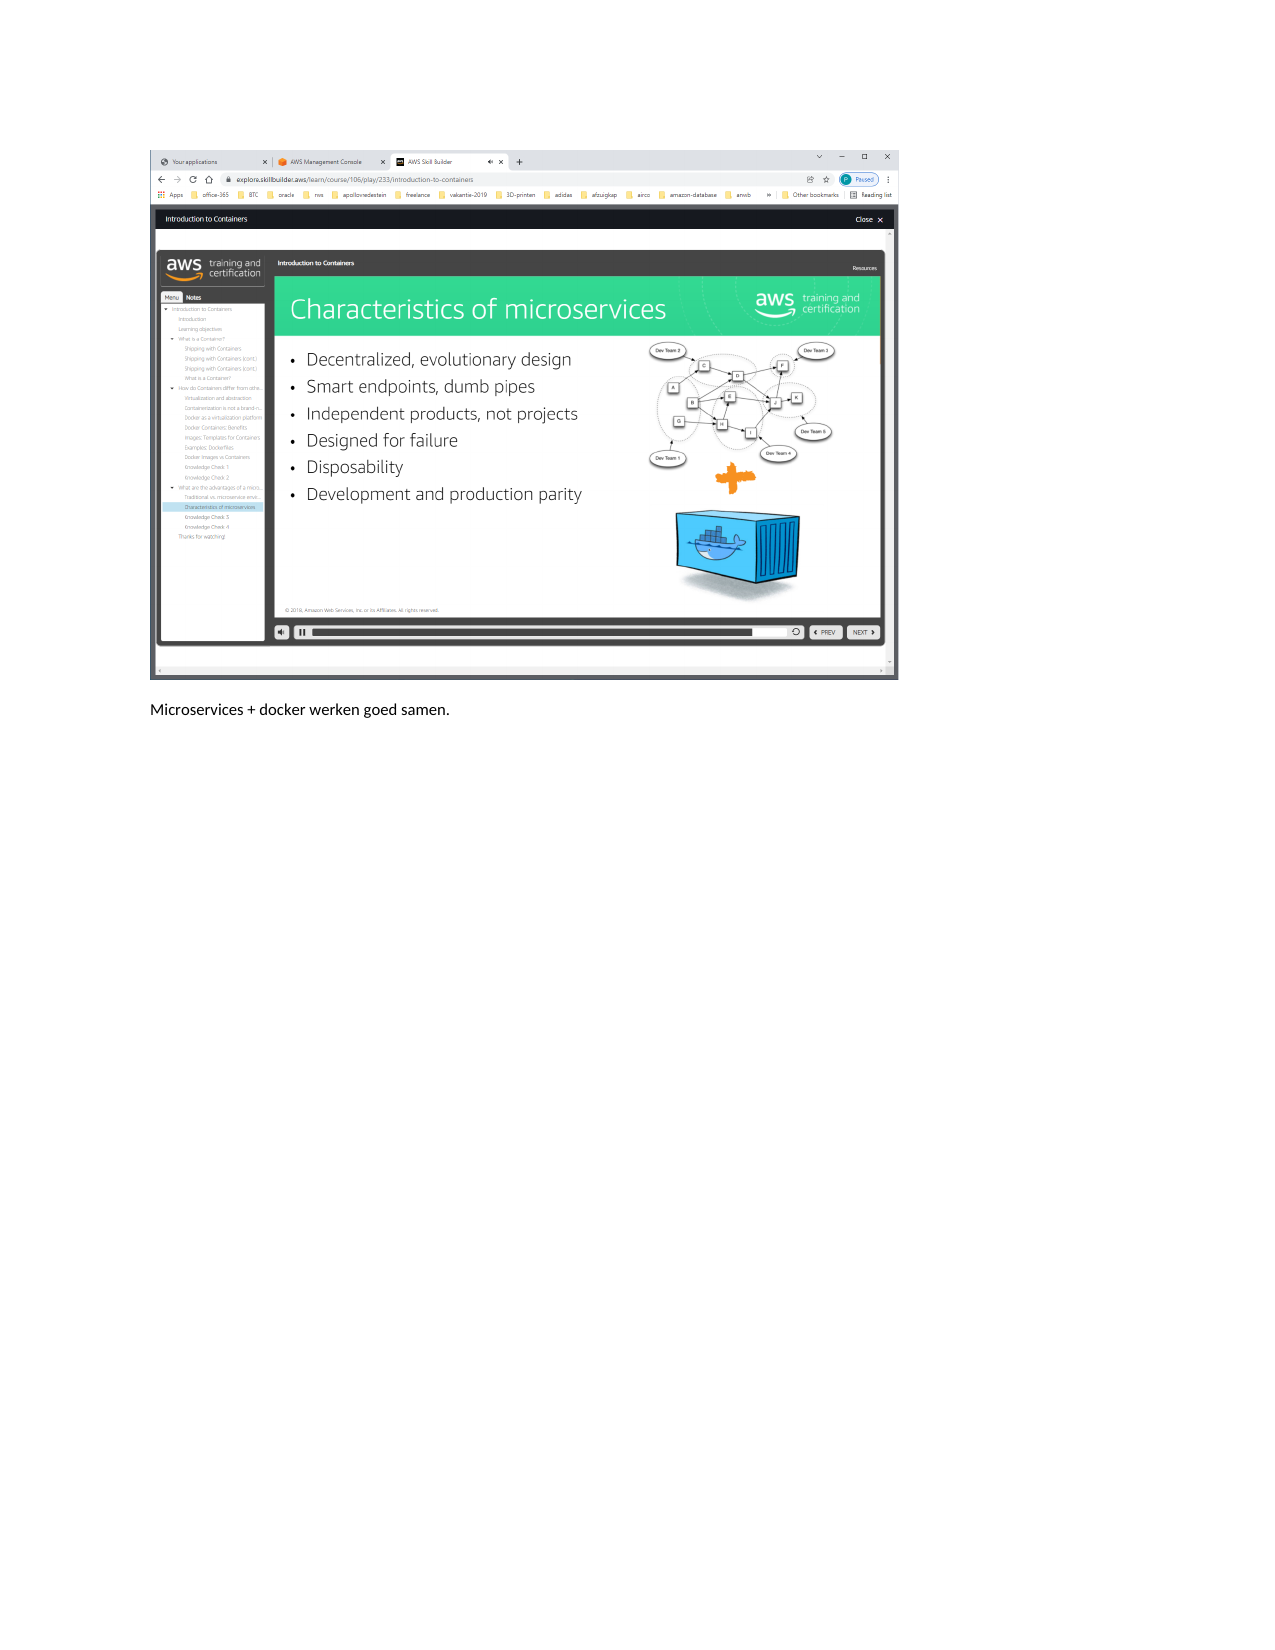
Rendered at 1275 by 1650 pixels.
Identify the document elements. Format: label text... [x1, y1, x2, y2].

picture [150, 150, 899, 680]
text Microservices + docker werken goed samen. [150, 699, 1125, 719]
